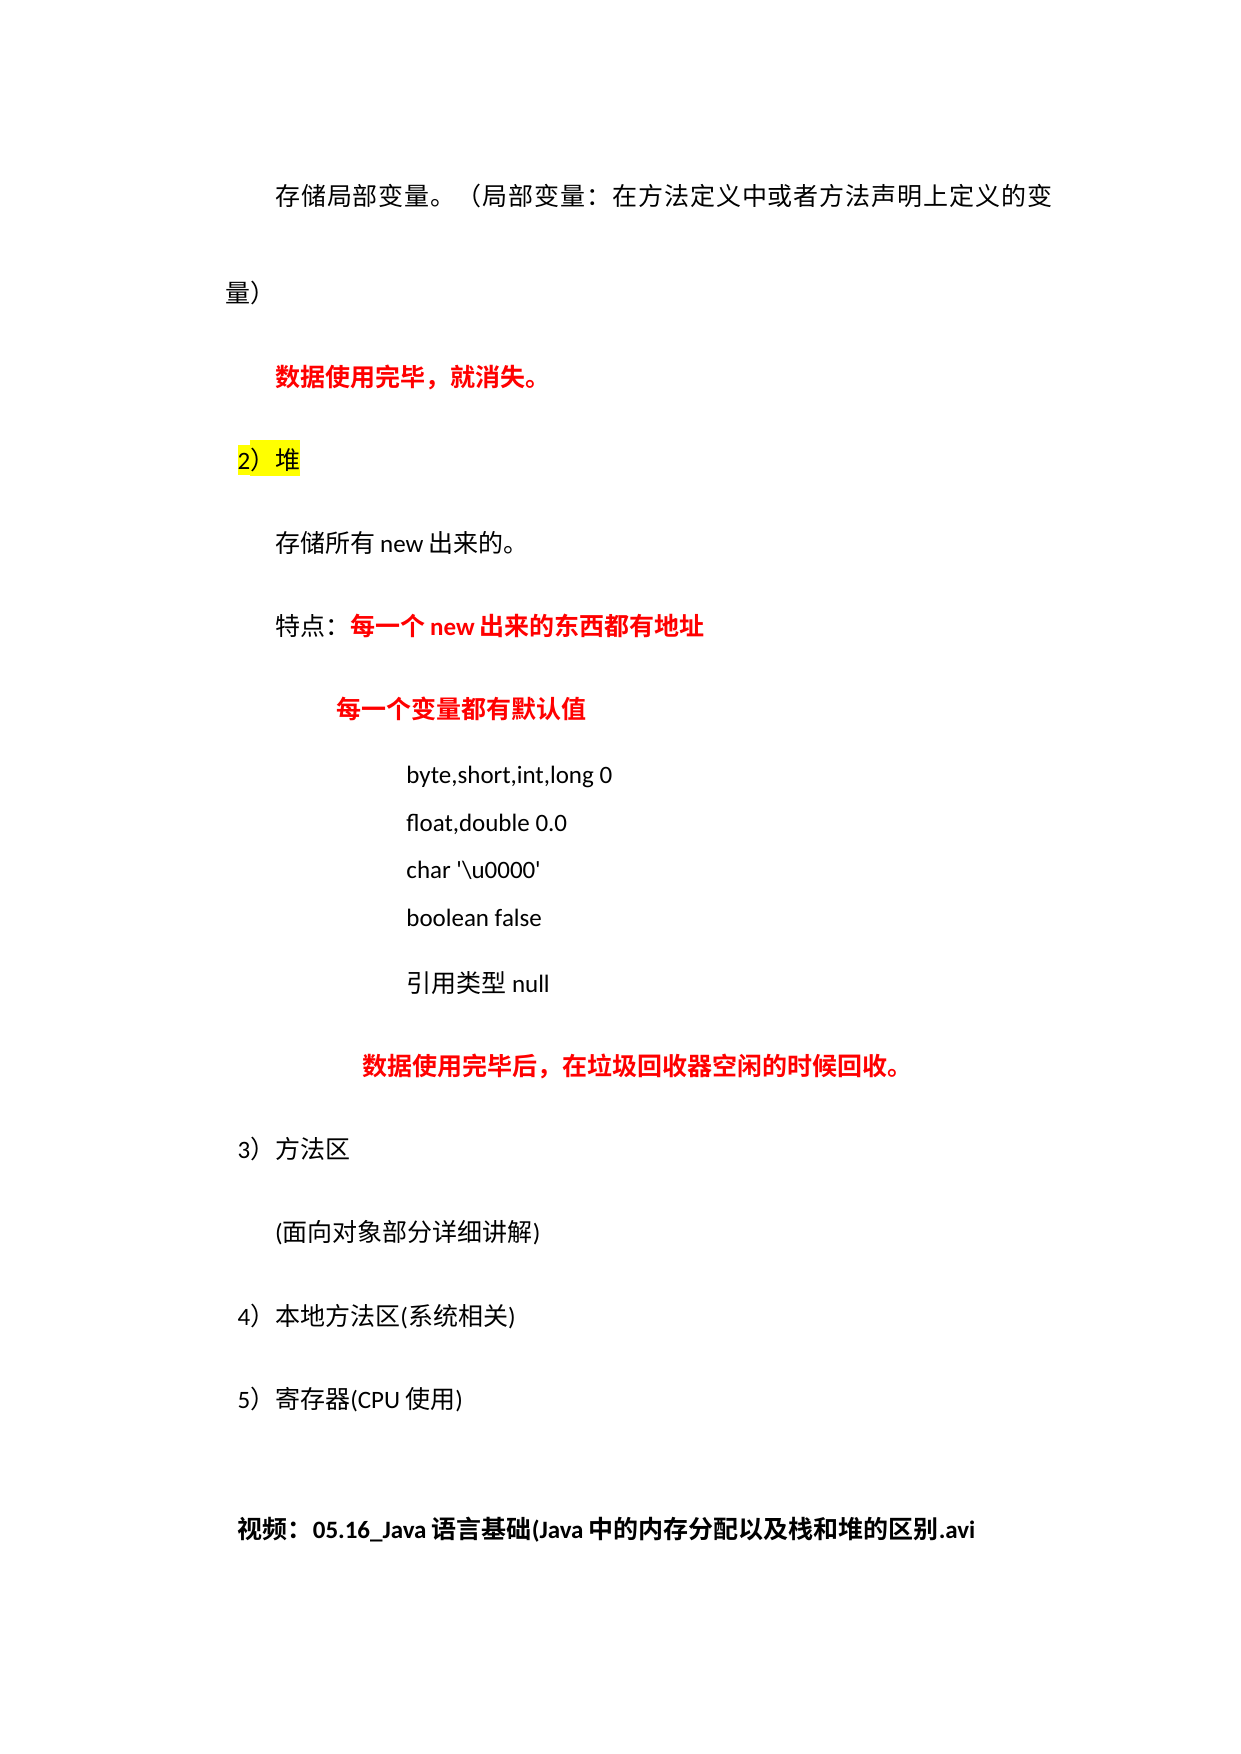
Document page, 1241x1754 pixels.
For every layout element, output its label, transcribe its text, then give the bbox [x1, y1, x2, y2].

text 存储局部变量。（局部变量：在方法定义中或者方法声明上定义的变量） [225, 162, 1053, 324]
text 特点：每一个new出来的东西都有地址 [225, 592, 1053, 657]
text 每一个变量都有默认值 [225, 675, 1053, 740]
text 数据使用完毕，就消失。 [225, 343, 1053, 408]
text byte,short,int,long 0 [225, 758, 1053, 791]
text 3）方法区 [187, 1115, 1053, 1180]
text 4）本地方法区(系统相关) [187, 1282, 1053, 1347]
text float,double 0.0 [225, 806, 1053, 838]
text boolean false [225, 901, 1053, 934]
text char '\u0000' [225, 854, 1053, 886]
text 数据使用完毕后，在垃圾回收器空闲的时候回收。 [225, 1032, 1053, 1097]
text 2）堆 [187, 426, 1053, 491]
text 视频：05.16_Java语言基础(Java中的内存分配以及栈和堆的区别.avi [187, 1496, 1053, 1561]
text 5）寄存器(CPU使用) [187, 1365, 1053, 1430]
text 存储所有new出来的。 [225, 509, 1053, 574]
text 引用类型 null [225, 949, 1053, 1014]
text (面向对象部分详细讲解) [225, 1198, 1053, 1263]
